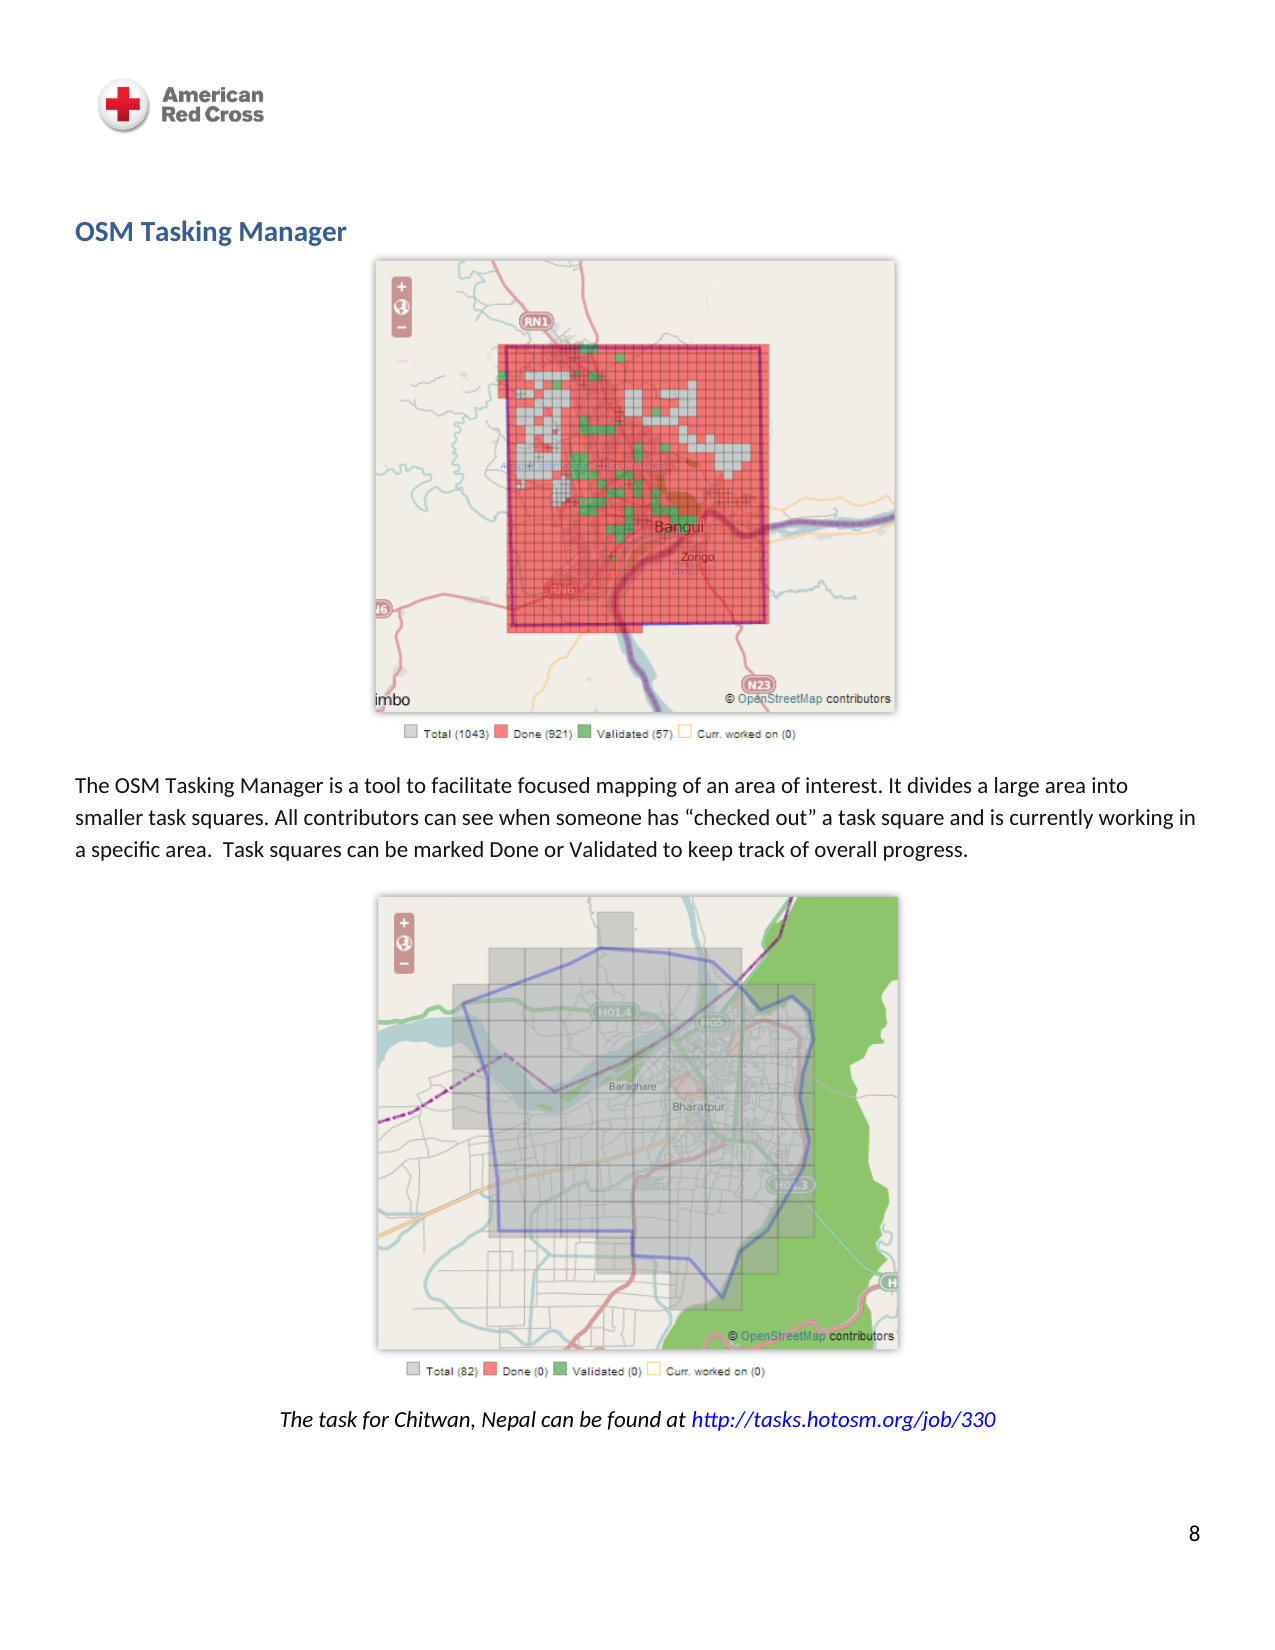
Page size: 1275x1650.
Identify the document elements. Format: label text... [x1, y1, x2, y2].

subtitle OSM Tasking Manager [75, 213, 1200, 249]
picture [368, 253, 907, 747]
picture [367, 888, 908, 1381]
text The OSM Tasking Manager is a tool to facilitate focused mapping of an area of interest. It divides a large area into smaller task squares. All contributors can see when someone has “checked out” a task square and is currently working in a specific area. Task squares can be marked Done or Validated to keep track of overall progress. [75, 771, 1200, 863]
picture [75, 75, 284, 135]
text The task for Chitwan, Nepal can be found at http://tasks.hotosm.org/job/330 [75, 1405, 1200, 1433]
